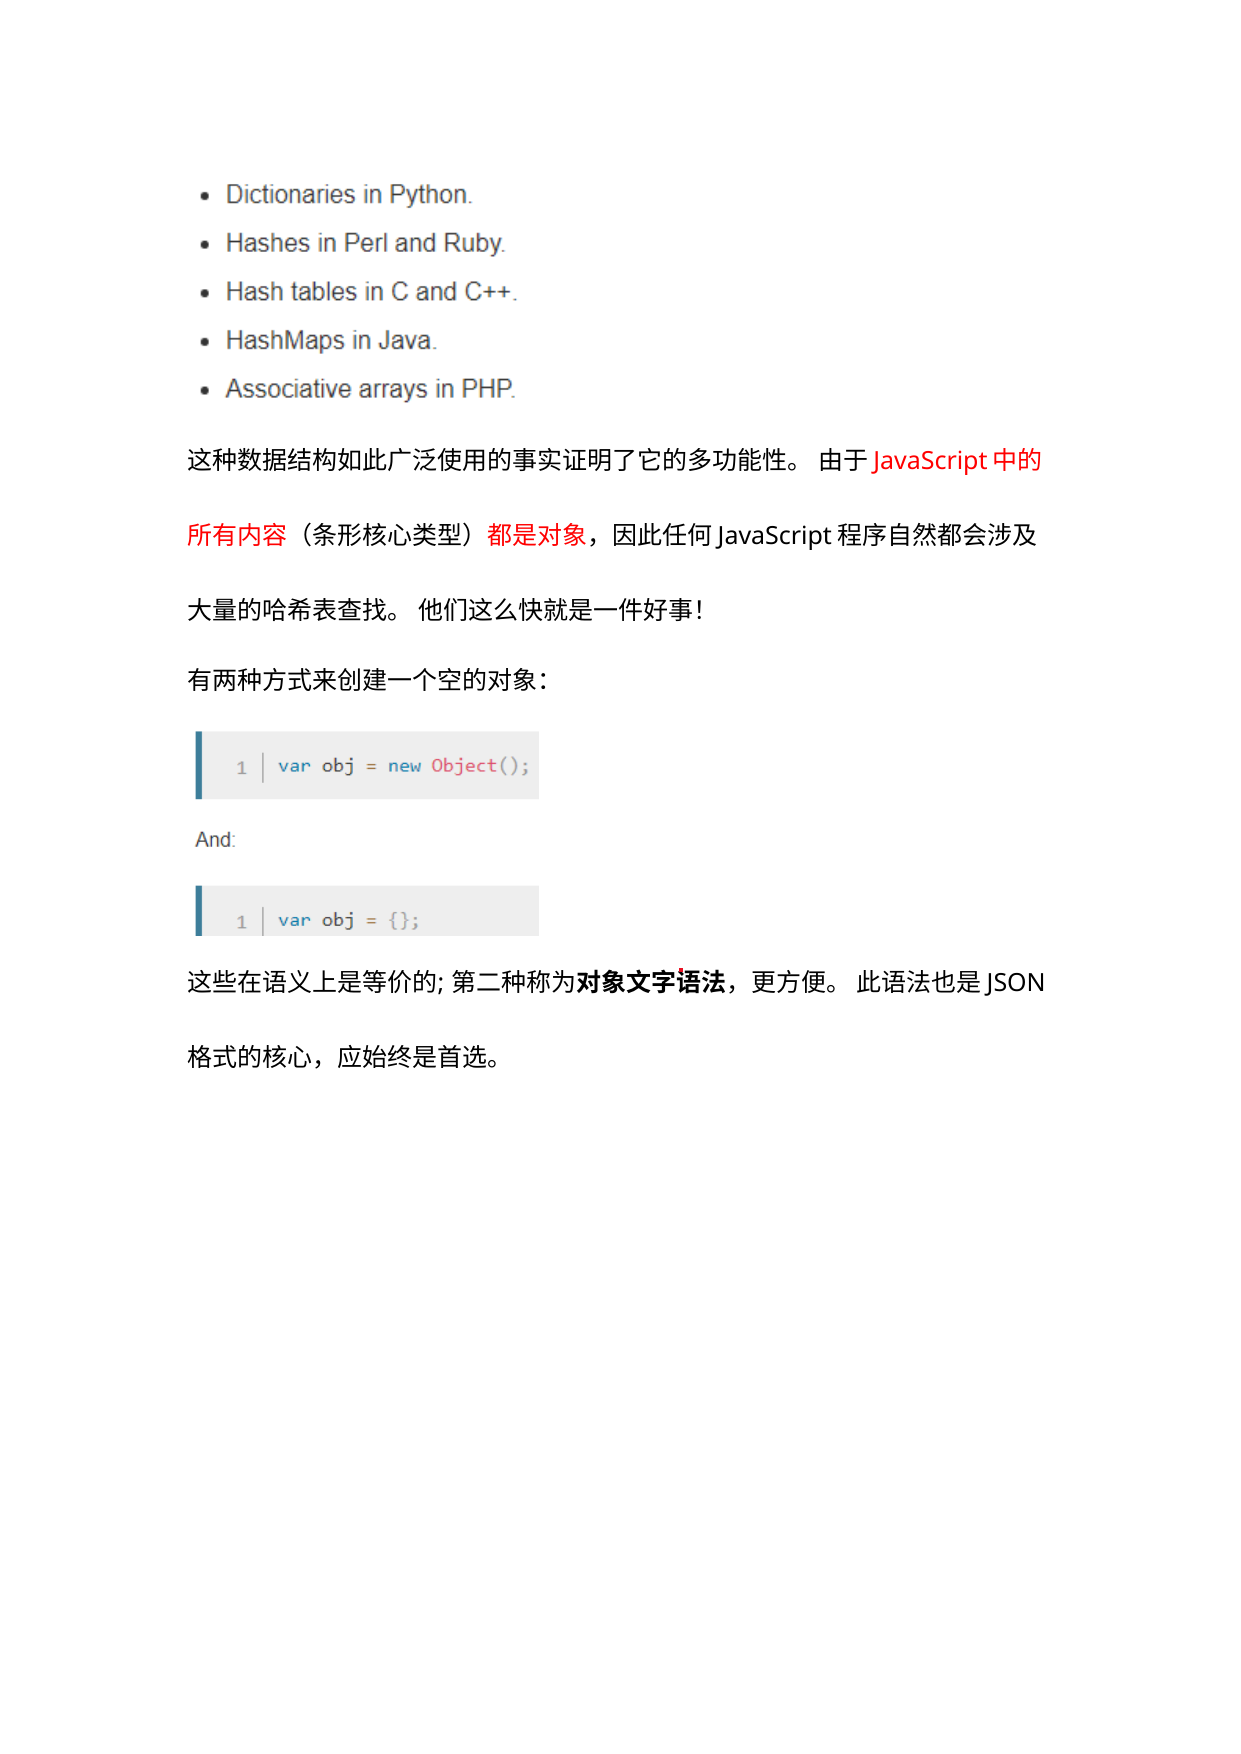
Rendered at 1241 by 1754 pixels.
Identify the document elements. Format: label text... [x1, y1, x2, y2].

text 有两种方式来创建一个空的对象： [187, 646, 1053, 711]
picture [187, 172, 539, 412]
text 这种数据结构如此广泛使用的事实证明了它的多功能性。 由于JavaScript中的所有内容（条形核心类型）都是对象，因此任何JavaScript程序自然都会涉及大量的哈希表查找。 他们这么快就是一件好事！ [187, 426, 1053, 641]
picture [187, 724, 539, 936]
text 这些在语义上是等价的; 第二种称为对象文字语法，更方便。 此语法也是JSON格式的核心，应始终是首选。 [187, 948, 1053, 1088]
